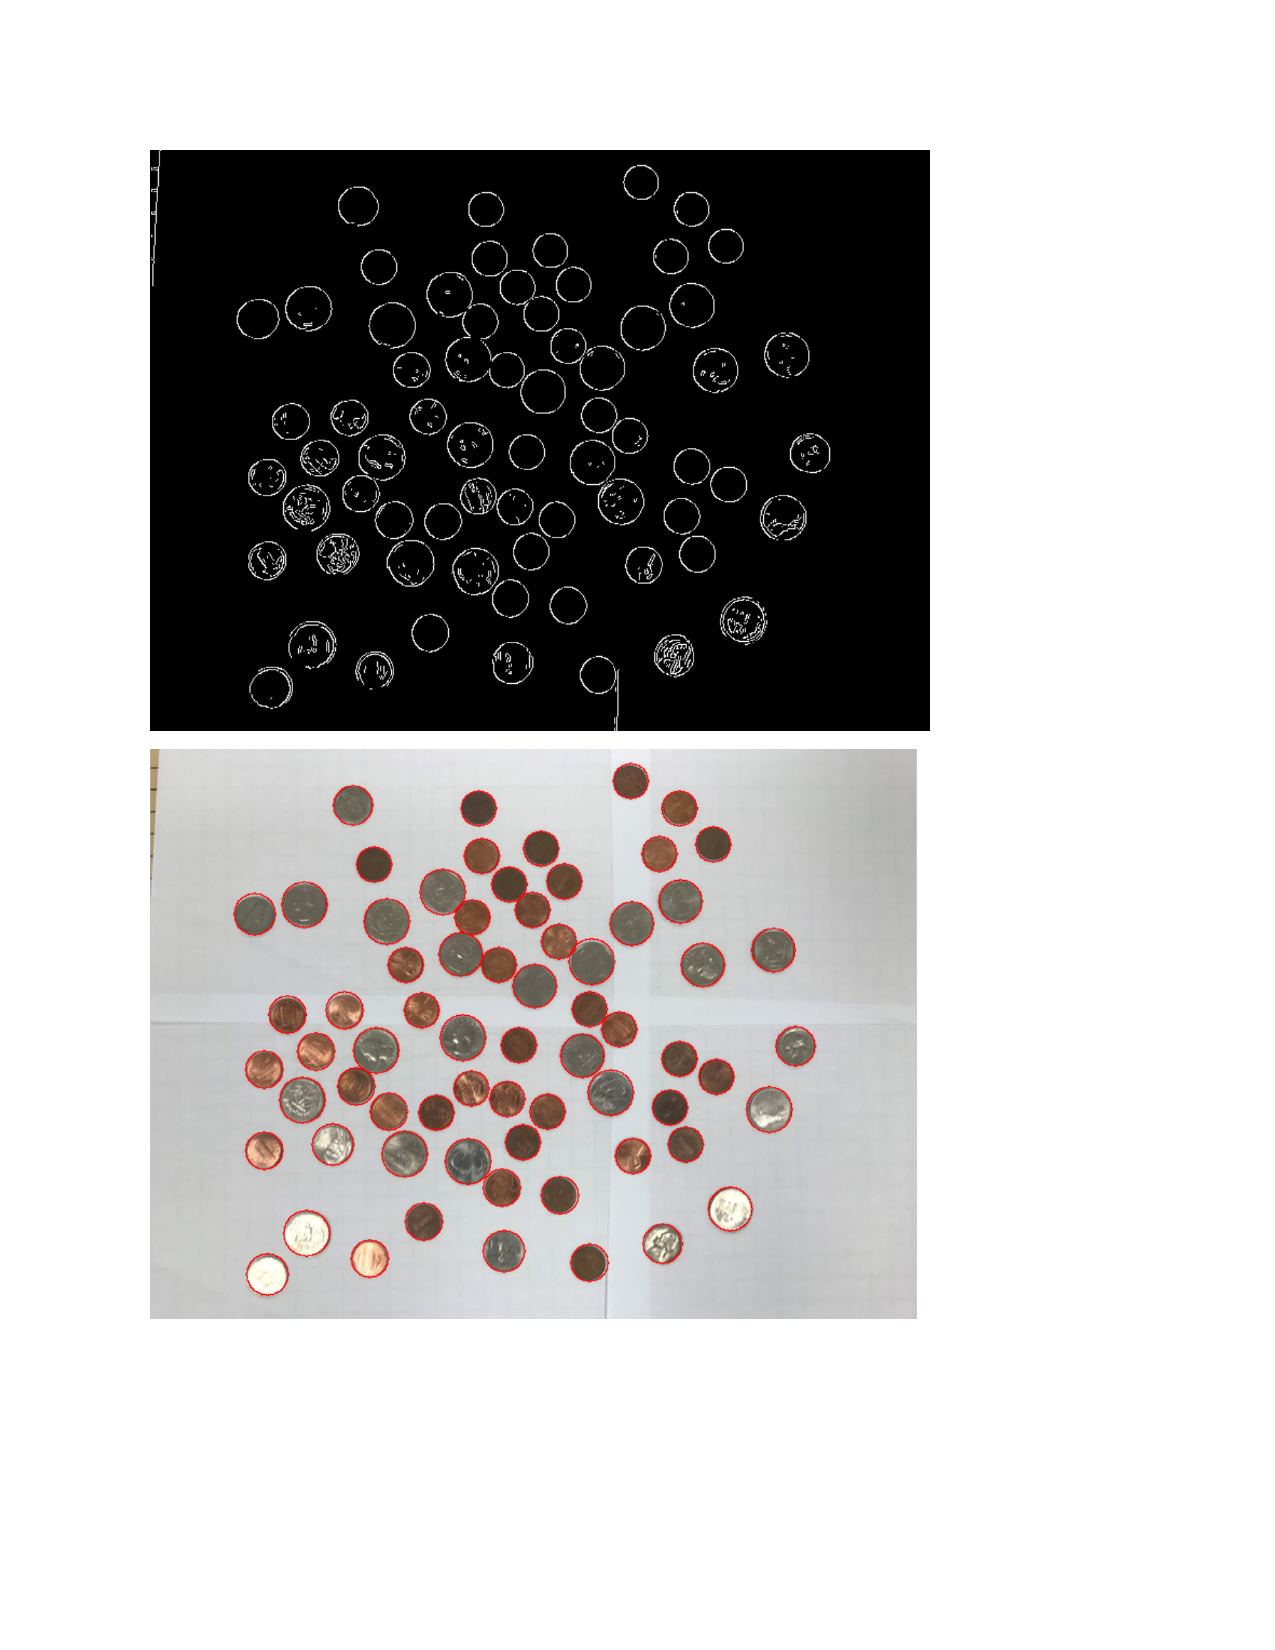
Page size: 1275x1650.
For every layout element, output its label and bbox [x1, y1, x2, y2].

picture [150, 150, 930, 731]
picture [150, 749, 917, 1319]
